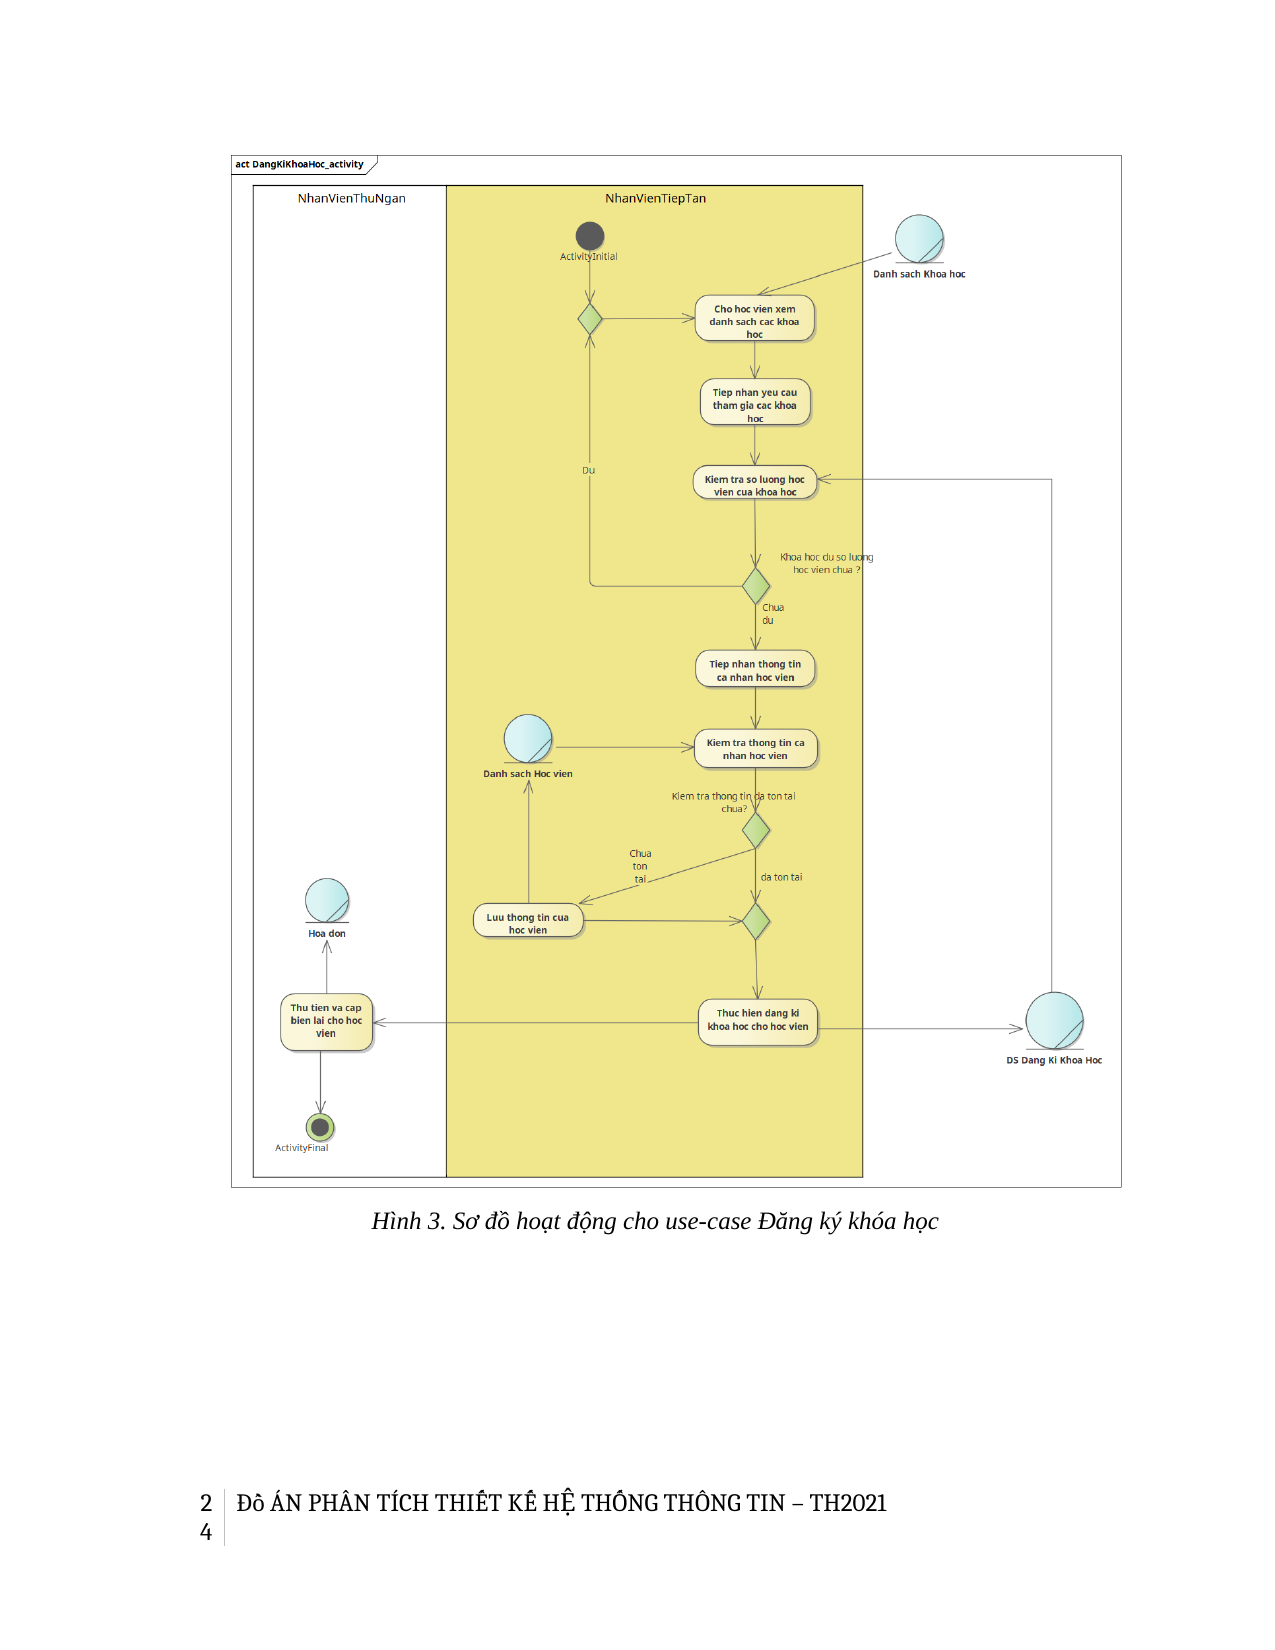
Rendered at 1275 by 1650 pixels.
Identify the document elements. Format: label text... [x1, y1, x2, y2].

text Hình 3. Sơ đồ hoạt động cho use-case Đăng ký khóa học [225, 1206, 1087, 1234]
picture [225, 150, 1125, 1192]
